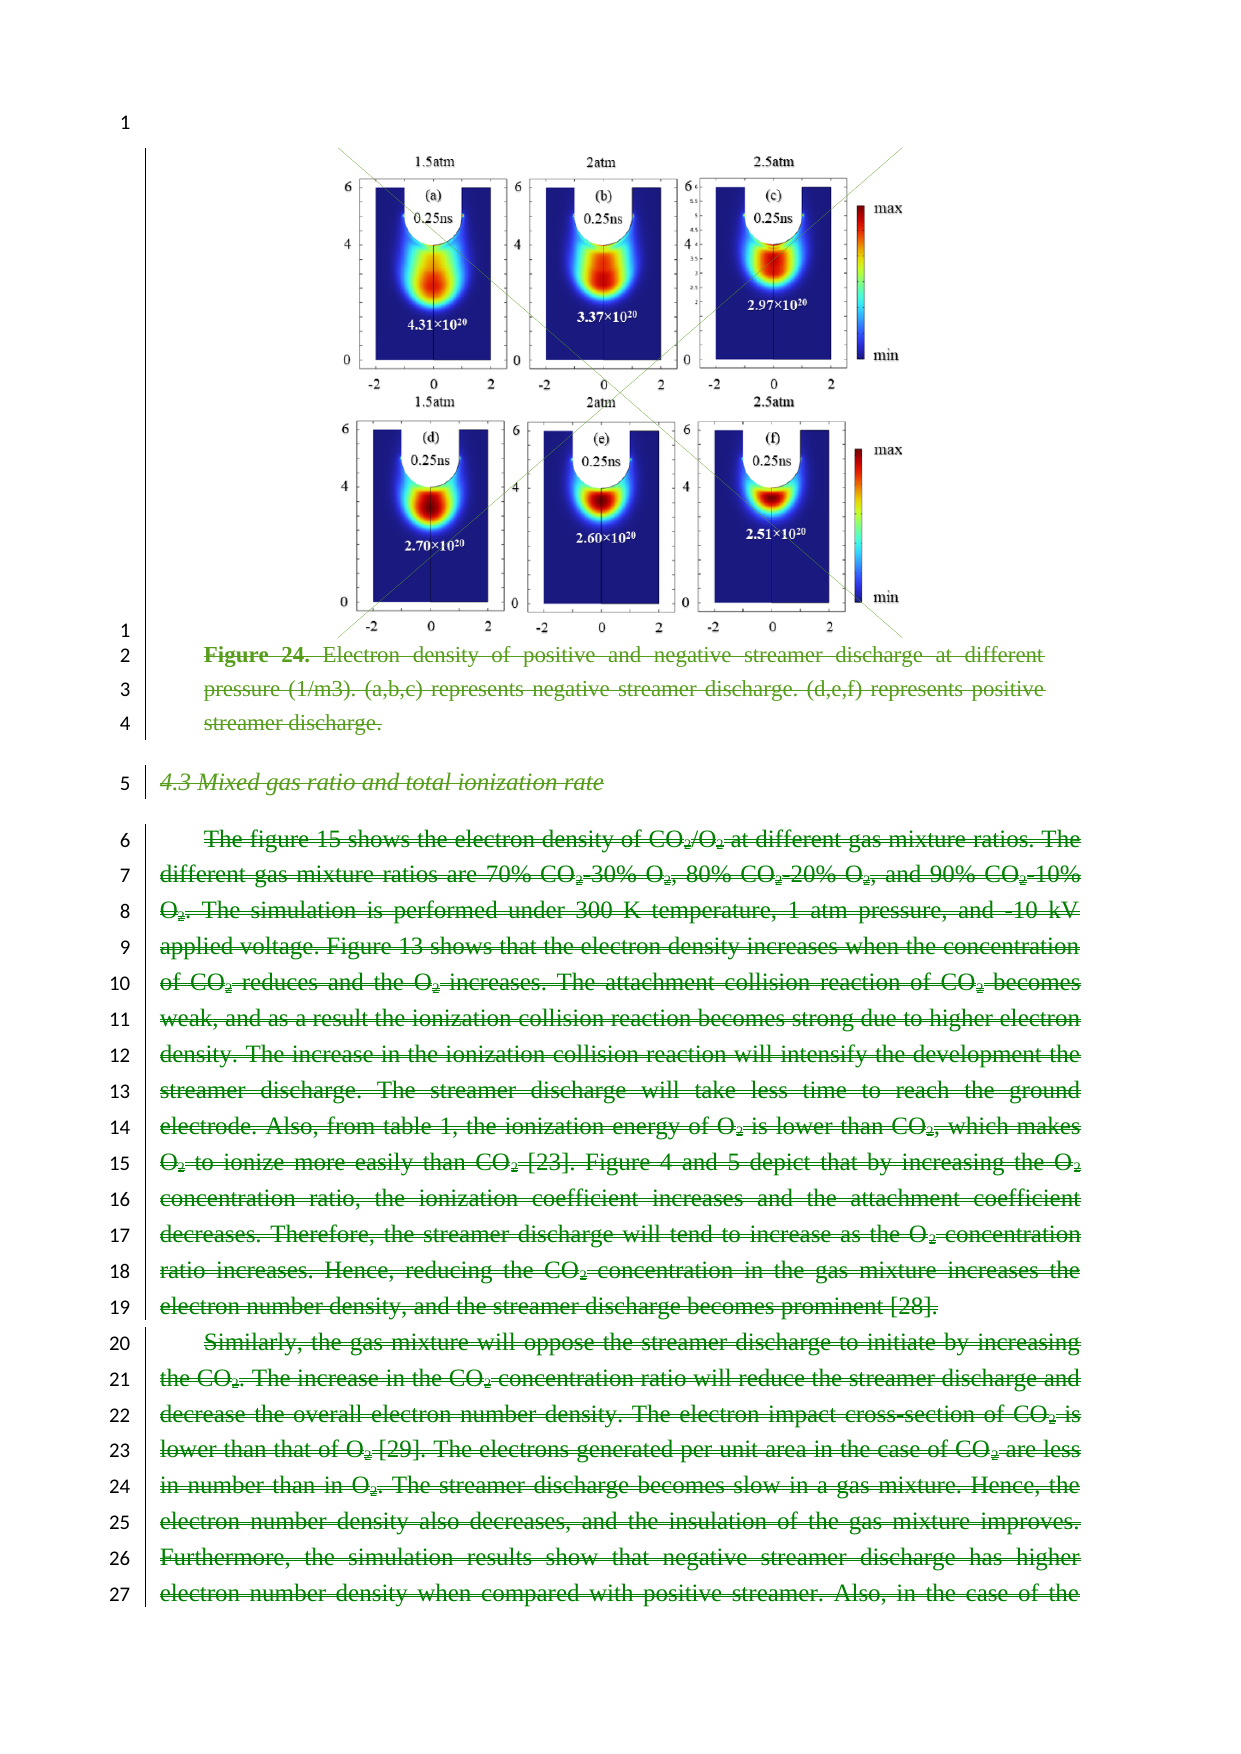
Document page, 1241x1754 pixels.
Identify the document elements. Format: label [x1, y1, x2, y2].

picture [337, 148, 619, 637]
picture [339, 394, 901, 638]
picture [339, 147, 901, 391]
picture [622, 148, 903, 637]
